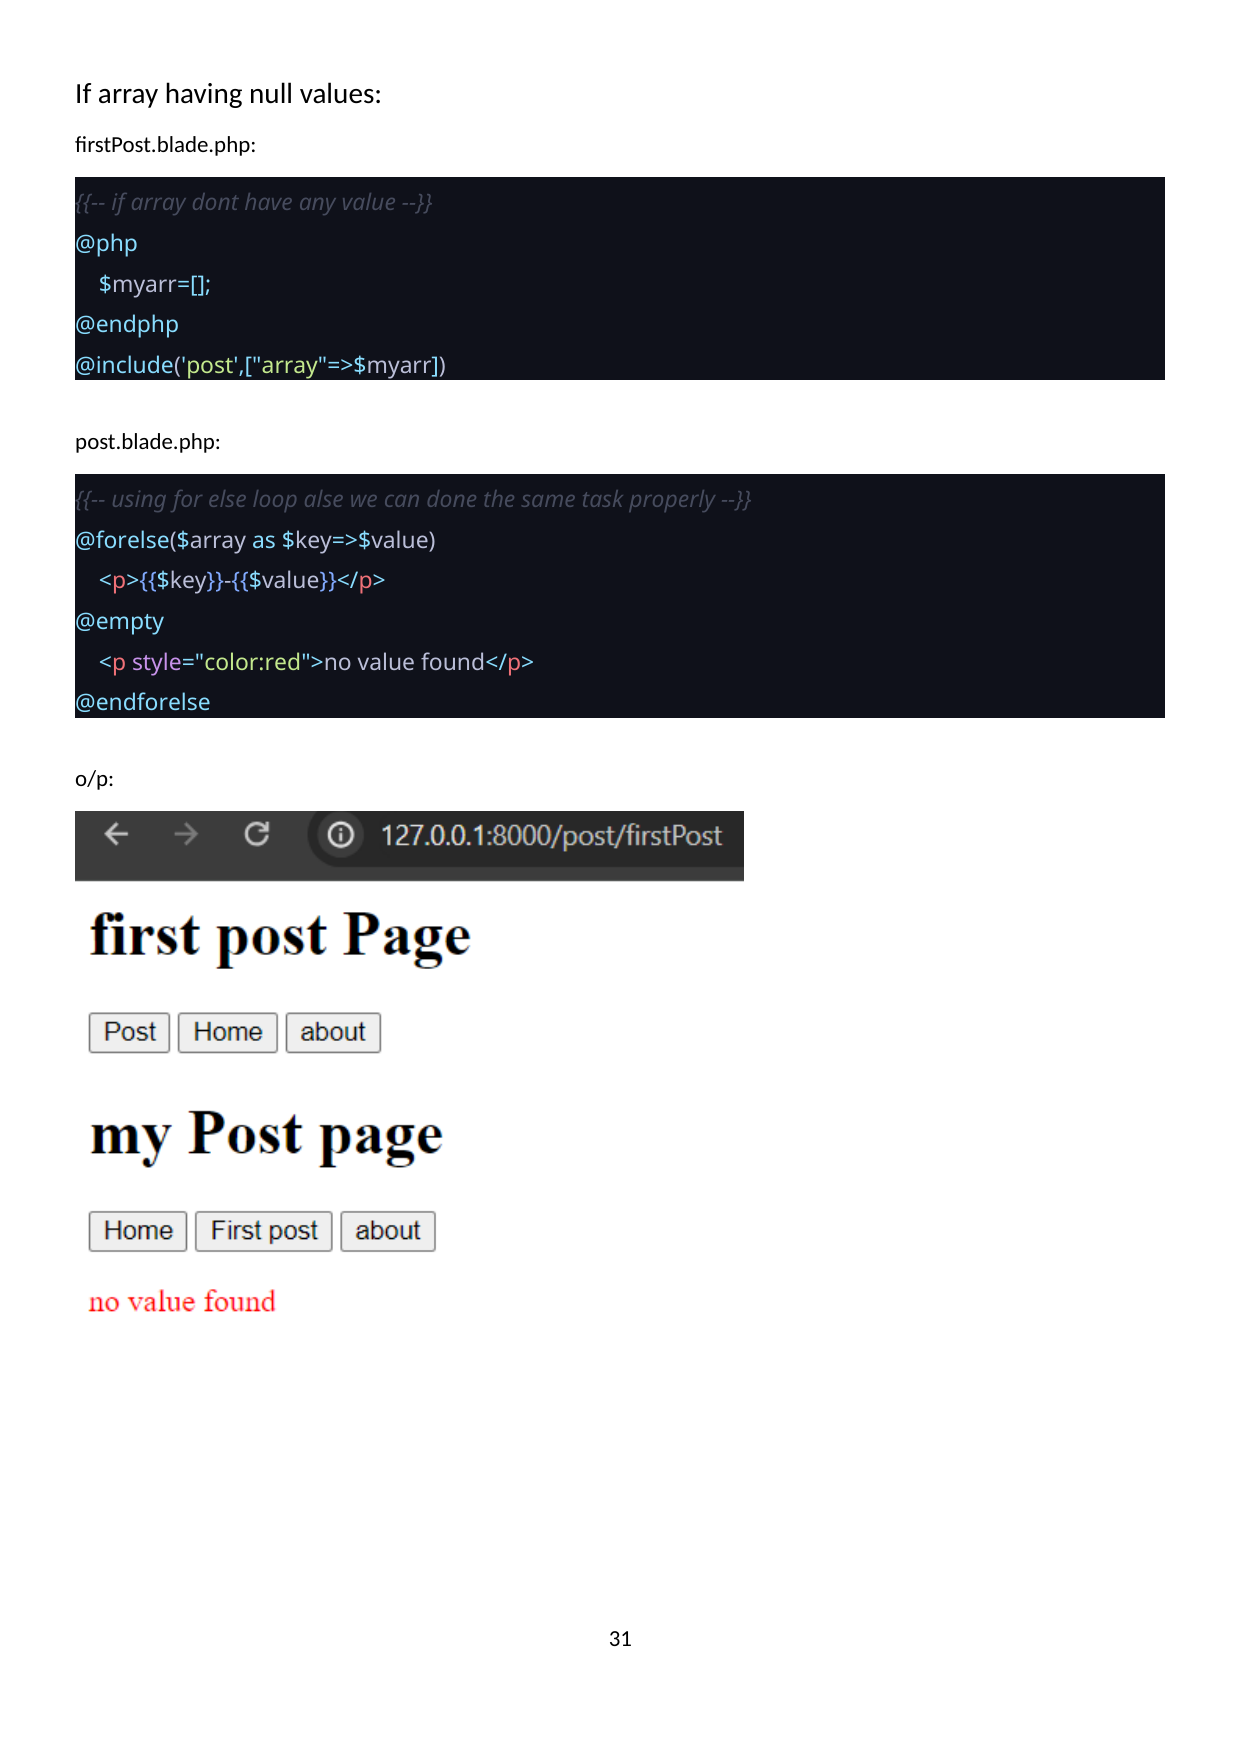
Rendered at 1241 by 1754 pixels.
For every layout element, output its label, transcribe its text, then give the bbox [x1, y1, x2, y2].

text @empty [75, 596, 1165, 636]
text @php [75, 218, 1165, 258]
text @endforelse [75, 677, 1165, 718]
text <p>{{$key}}-{{$value}}</p> [75, 555, 1165, 596]
picture [75, 811, 744, 1335]
text @endphp [75, 299, 1165, 339]
text o/p: [75, 764, 1165, 792]
text {{-- using for else loop alse we can done the same task properly --}} [75, 474, 1165, 514]
text @include('post',["array"=>$myarr]) [75, 339, 1165, 380]
text <p style="color:red">no value found</p> [75, 636, 1165, 677]
text post.blade.php: [75, 427, 1165, 455]
text firstPost.blade.php: [75, 130, 1165, 158]
text {{-- if array dont have any value --}} [75, 177, 1165, 218]
text If array having null values: [75, 75, 1165, 111]
text @forelse($array as $key=>$value) [75, 514, 1165, 555]
text $myarr=[]; [75, 258, 1165, 299]
